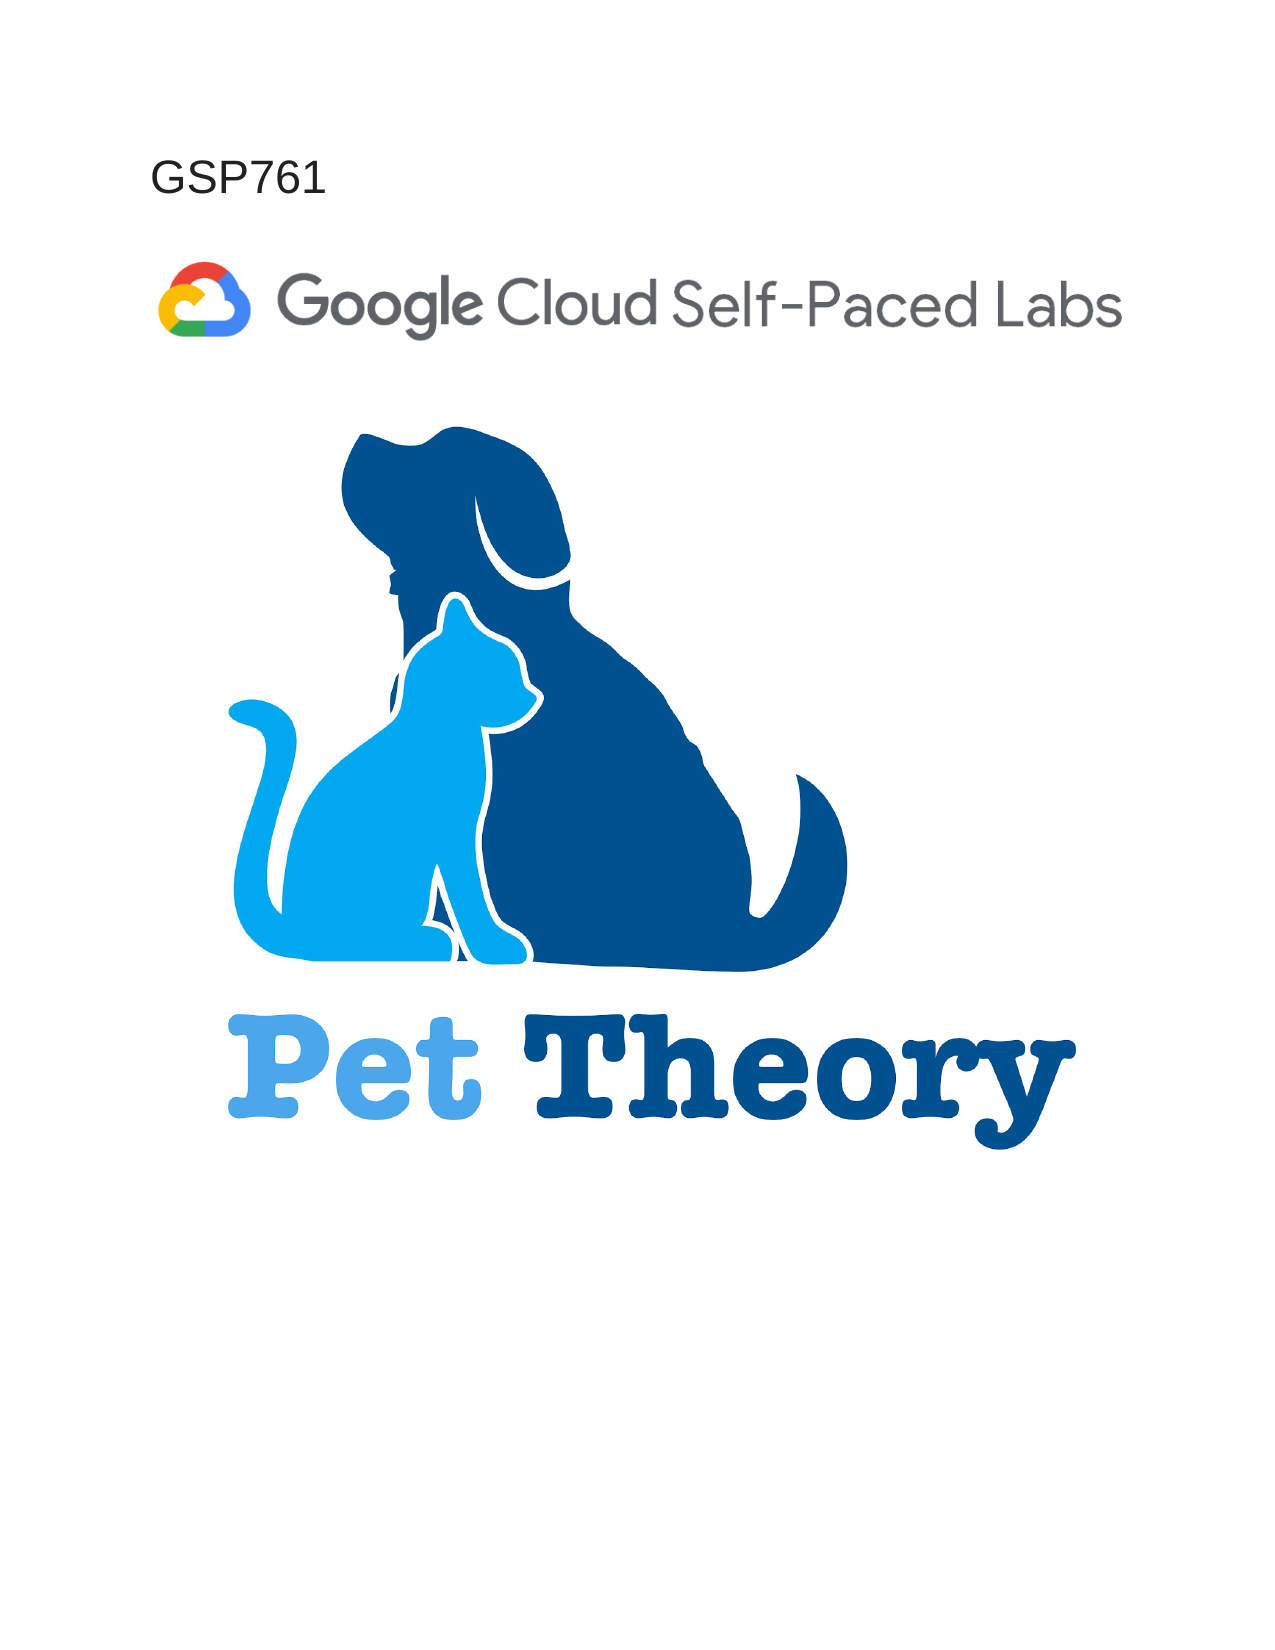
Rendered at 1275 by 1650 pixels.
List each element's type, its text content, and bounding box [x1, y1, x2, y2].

subtitle GSP761 [150, 150, 1125, 204]
picture [150, 383, 1125, 1187]
picture [150, 258, 1125, 346]
